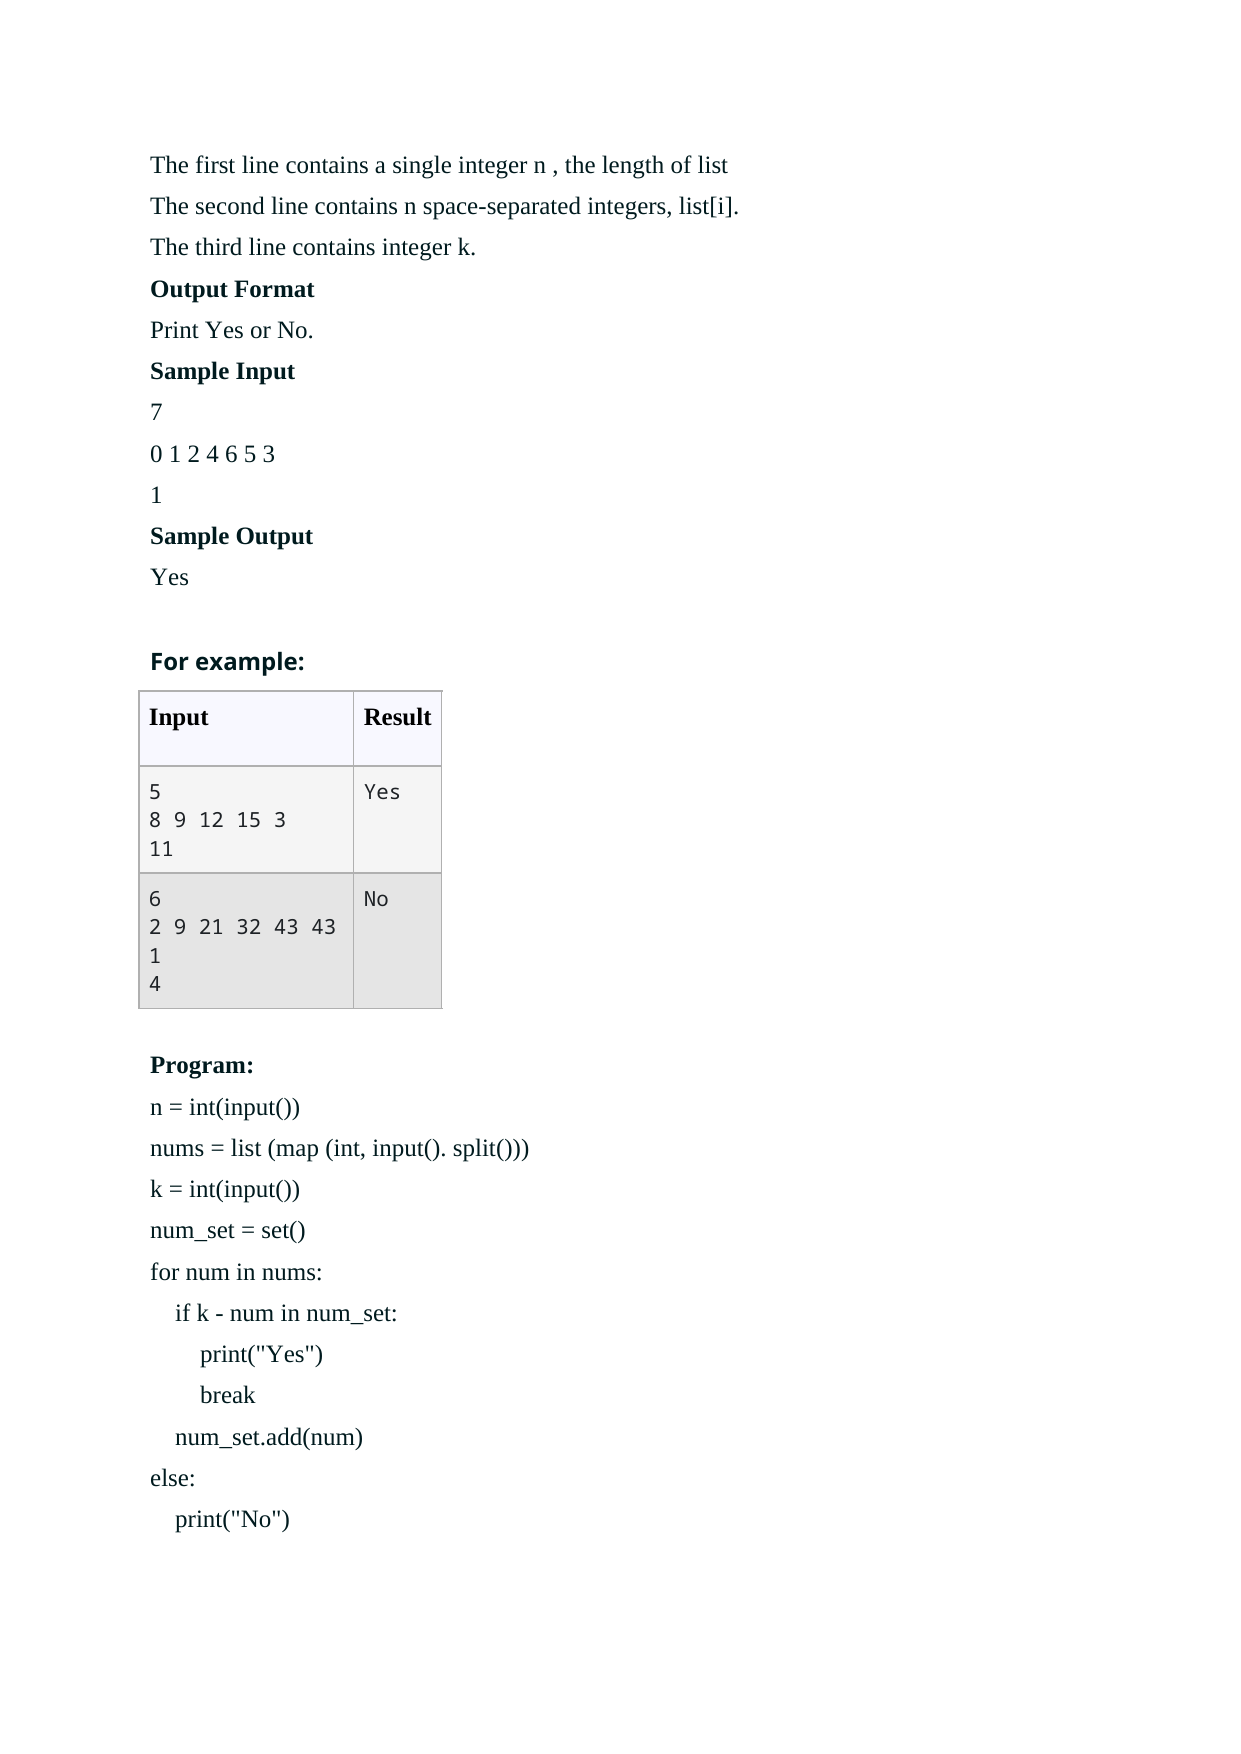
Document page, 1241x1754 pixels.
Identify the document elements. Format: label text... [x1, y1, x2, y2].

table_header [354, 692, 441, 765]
text 7 [150, 397, 1090, 426]
text The first line contains a single integer n , the length of list [150, 150, 1090, 179]
text num_set.add(num) [150, 1422, 1090, 1450]
text Program: [150, 1050, 1090, 1079]
text for num in nums: [150, 1257, 1090, 1285]
text Output Format [150, 274, 1090, 302]
text 1 [150, 480, 1090, 509]
text num_set = set() [150, 1215, 1090, 1244]
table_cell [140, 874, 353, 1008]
text k = int(input()) [150, 1174, 1090, 1203]
text else: [150, 1463, 1090, 1492]
text For example: [150, 645, 1090, 678]
text print("No") [150, 1504, 1090, 1533]
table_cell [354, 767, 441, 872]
text The third line contains integer k. [150, 232, 1090, 261]
text The second line contains n space-separated integers, list[i]. [150, 191, 1090, 220]
text break [150, 1380, 1090, 1409]
text Print Yes or No. [150, 315, 1090, 344]
text Yes [150, 562, 1090, 591]
text Sample Input [150, 356, 1090, 385]
text 0 1 2 4 6 5 3 [150, 439, 1090, 467]
text nums = list (map (int, input(). split())) [150, 1133, 1090, 1162]
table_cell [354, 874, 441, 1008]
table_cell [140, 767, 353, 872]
text if k - num in num_set: [150, 1298, 1090, 1327]
text n = int(input()) [150, 1092, 1090, 1120]
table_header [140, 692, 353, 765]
text Sample Output [150, 521, 1090, 550]
text print("Yes") [150, 1339, 1090, 1368]
